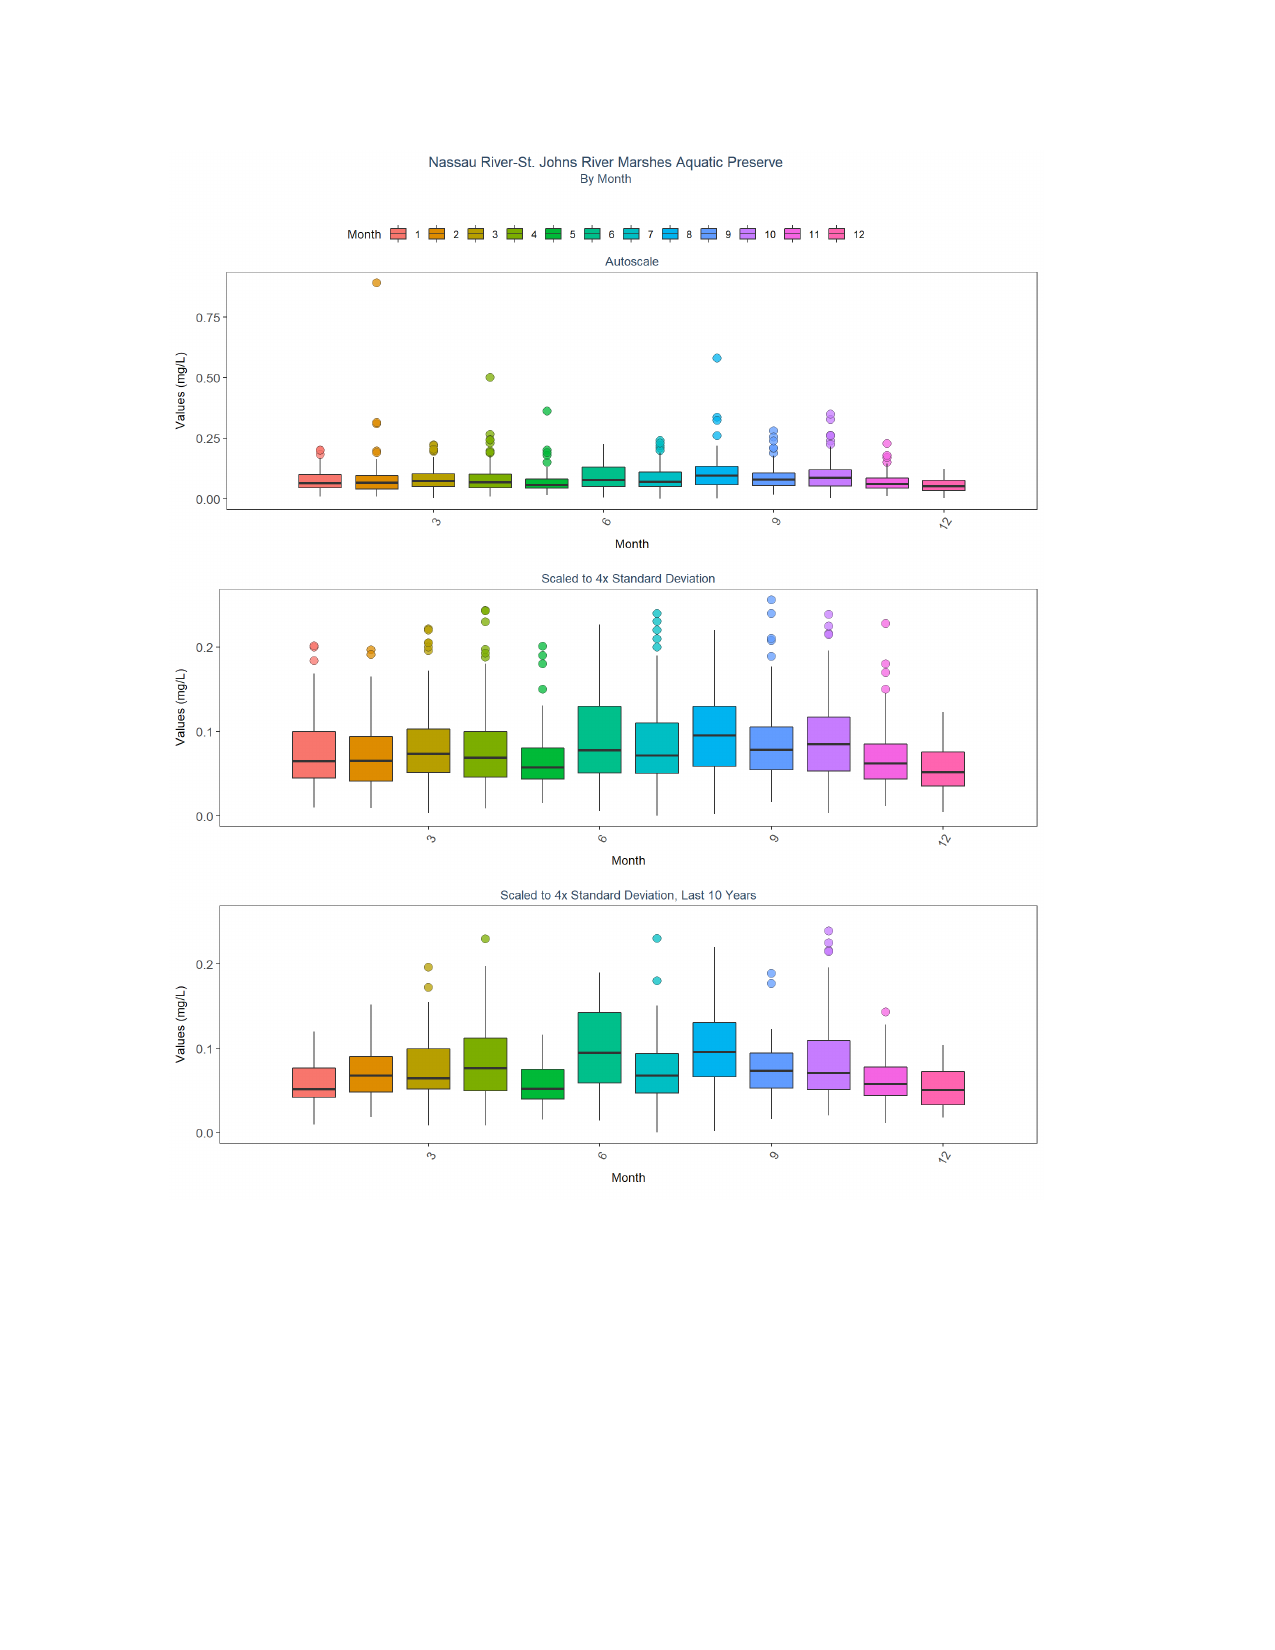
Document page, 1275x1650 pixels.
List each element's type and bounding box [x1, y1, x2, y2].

picture [168, 150, 1044, 1200]
